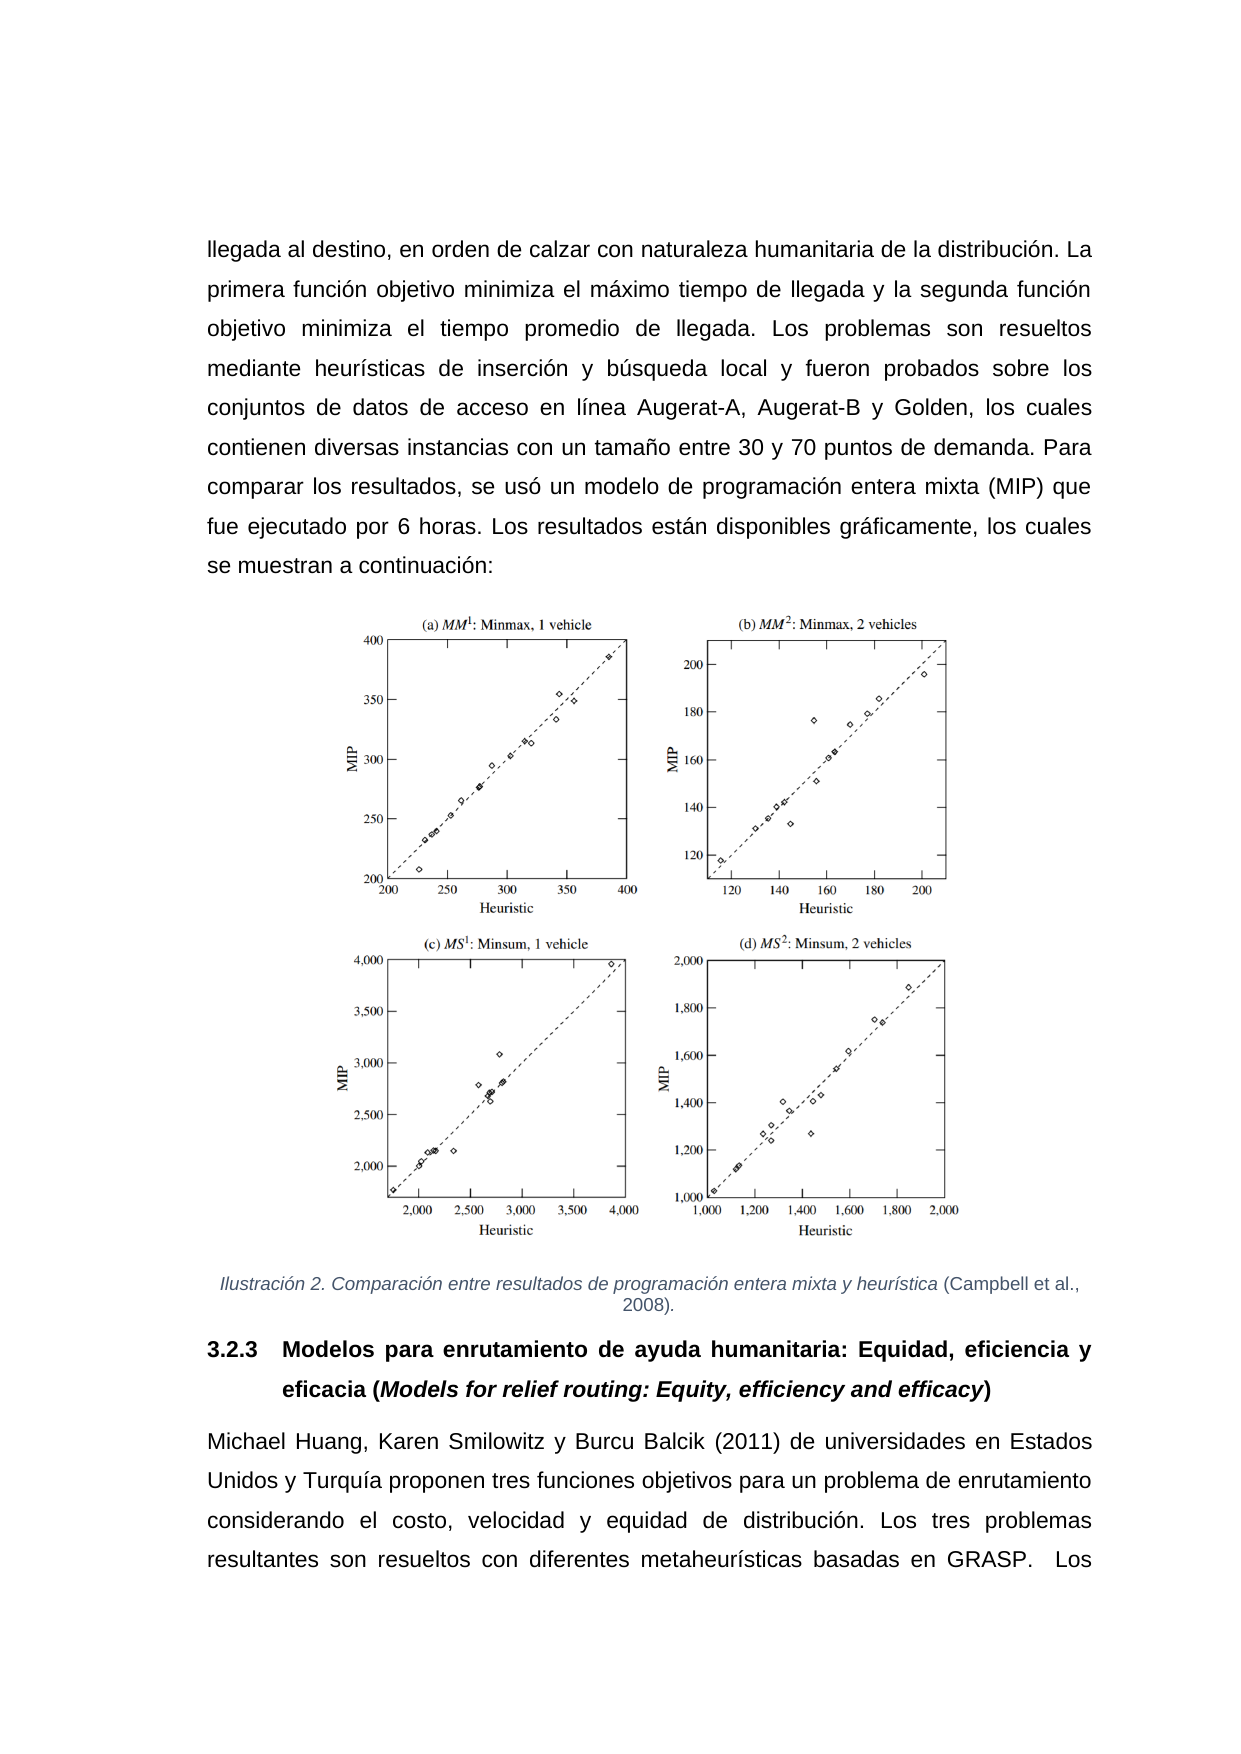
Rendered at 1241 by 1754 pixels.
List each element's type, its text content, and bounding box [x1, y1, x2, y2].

text Ilustración . Comparación entre resultados de programación entera mixta y heurística (Campbell et al., 2008). [207, 1272, 1092, 1315]
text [207, 236, 1092, 578]
picture [325, 604, 974, 1247]
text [207, 1428, 1092, 1572]
subtitle Modelos para enrutamiento de ayuda humanitaria: Equidad, eficiencia y eficacia (Models for relief routing: Equity, efficiency and efficacy) [207, 1336, 1092, 1402]
